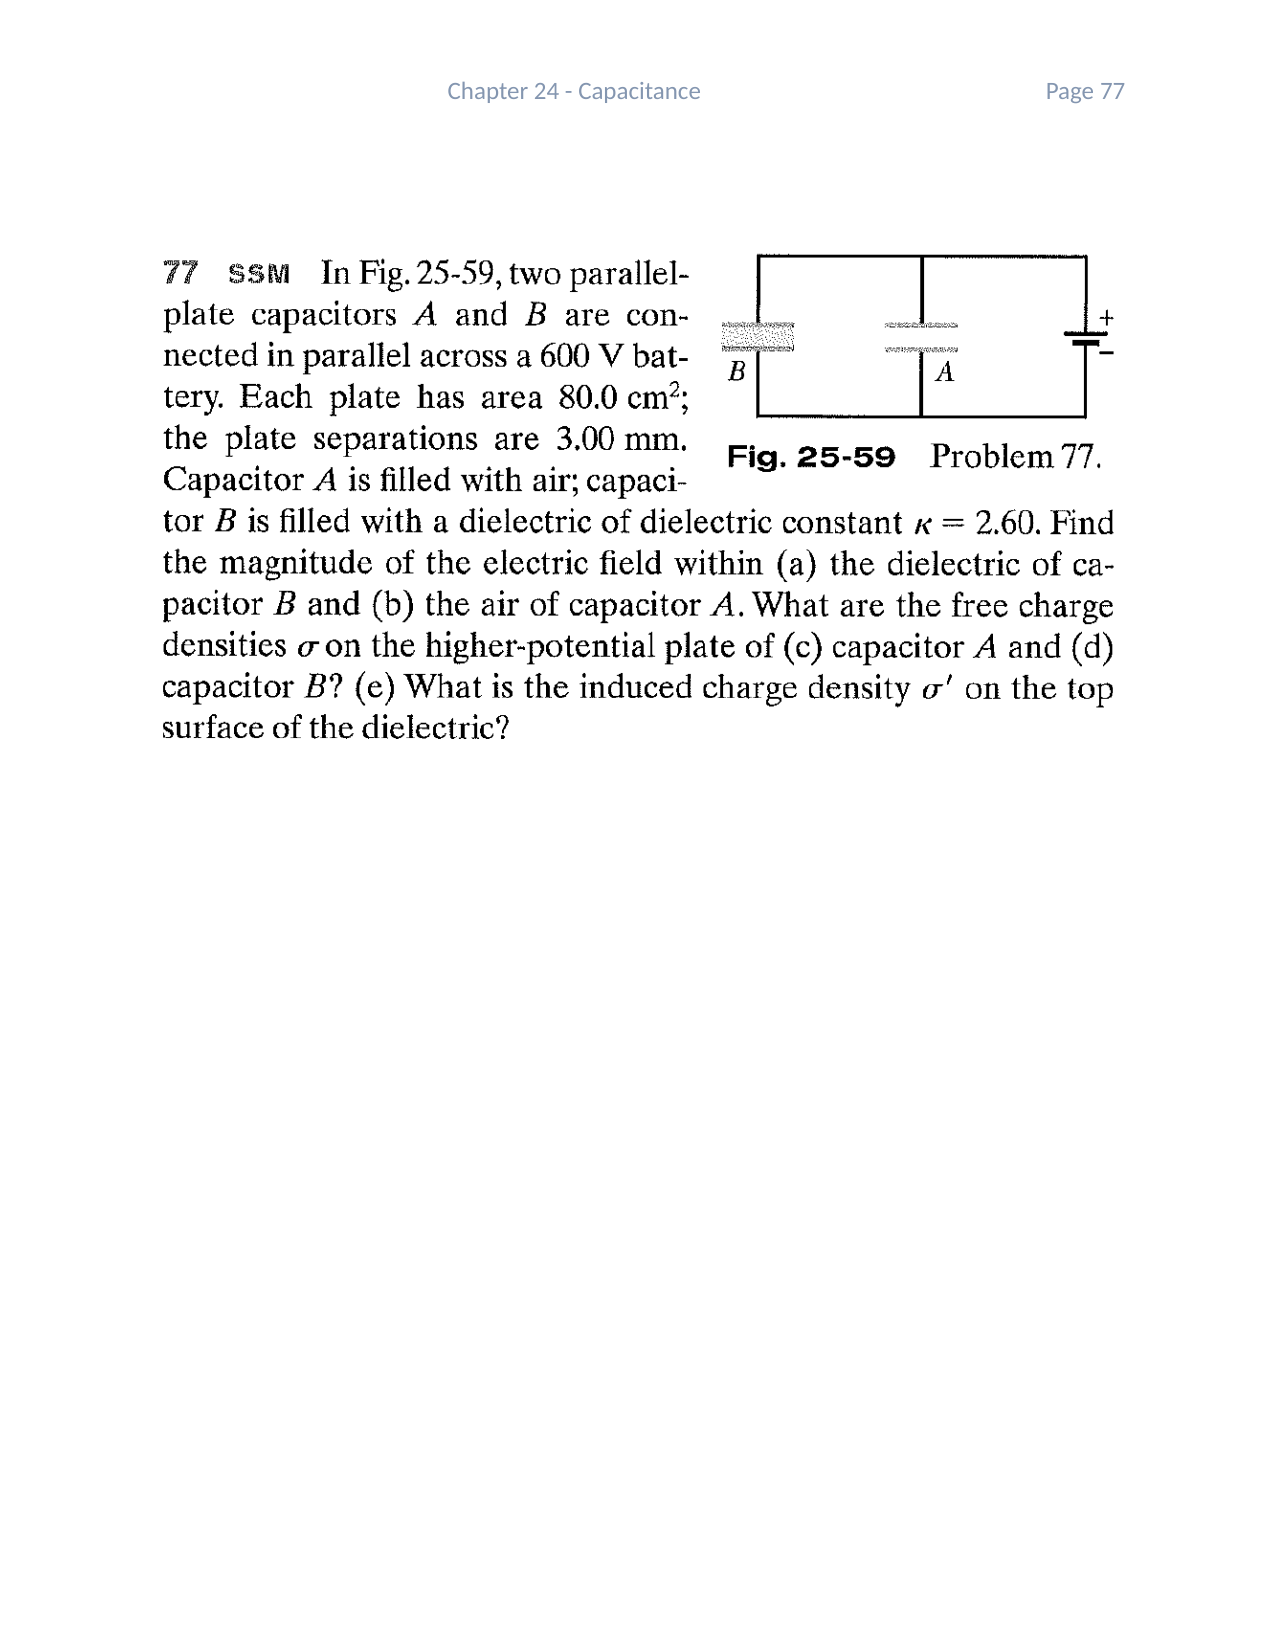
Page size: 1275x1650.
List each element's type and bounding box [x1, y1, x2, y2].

picture [150, 243, 1125, 751]
